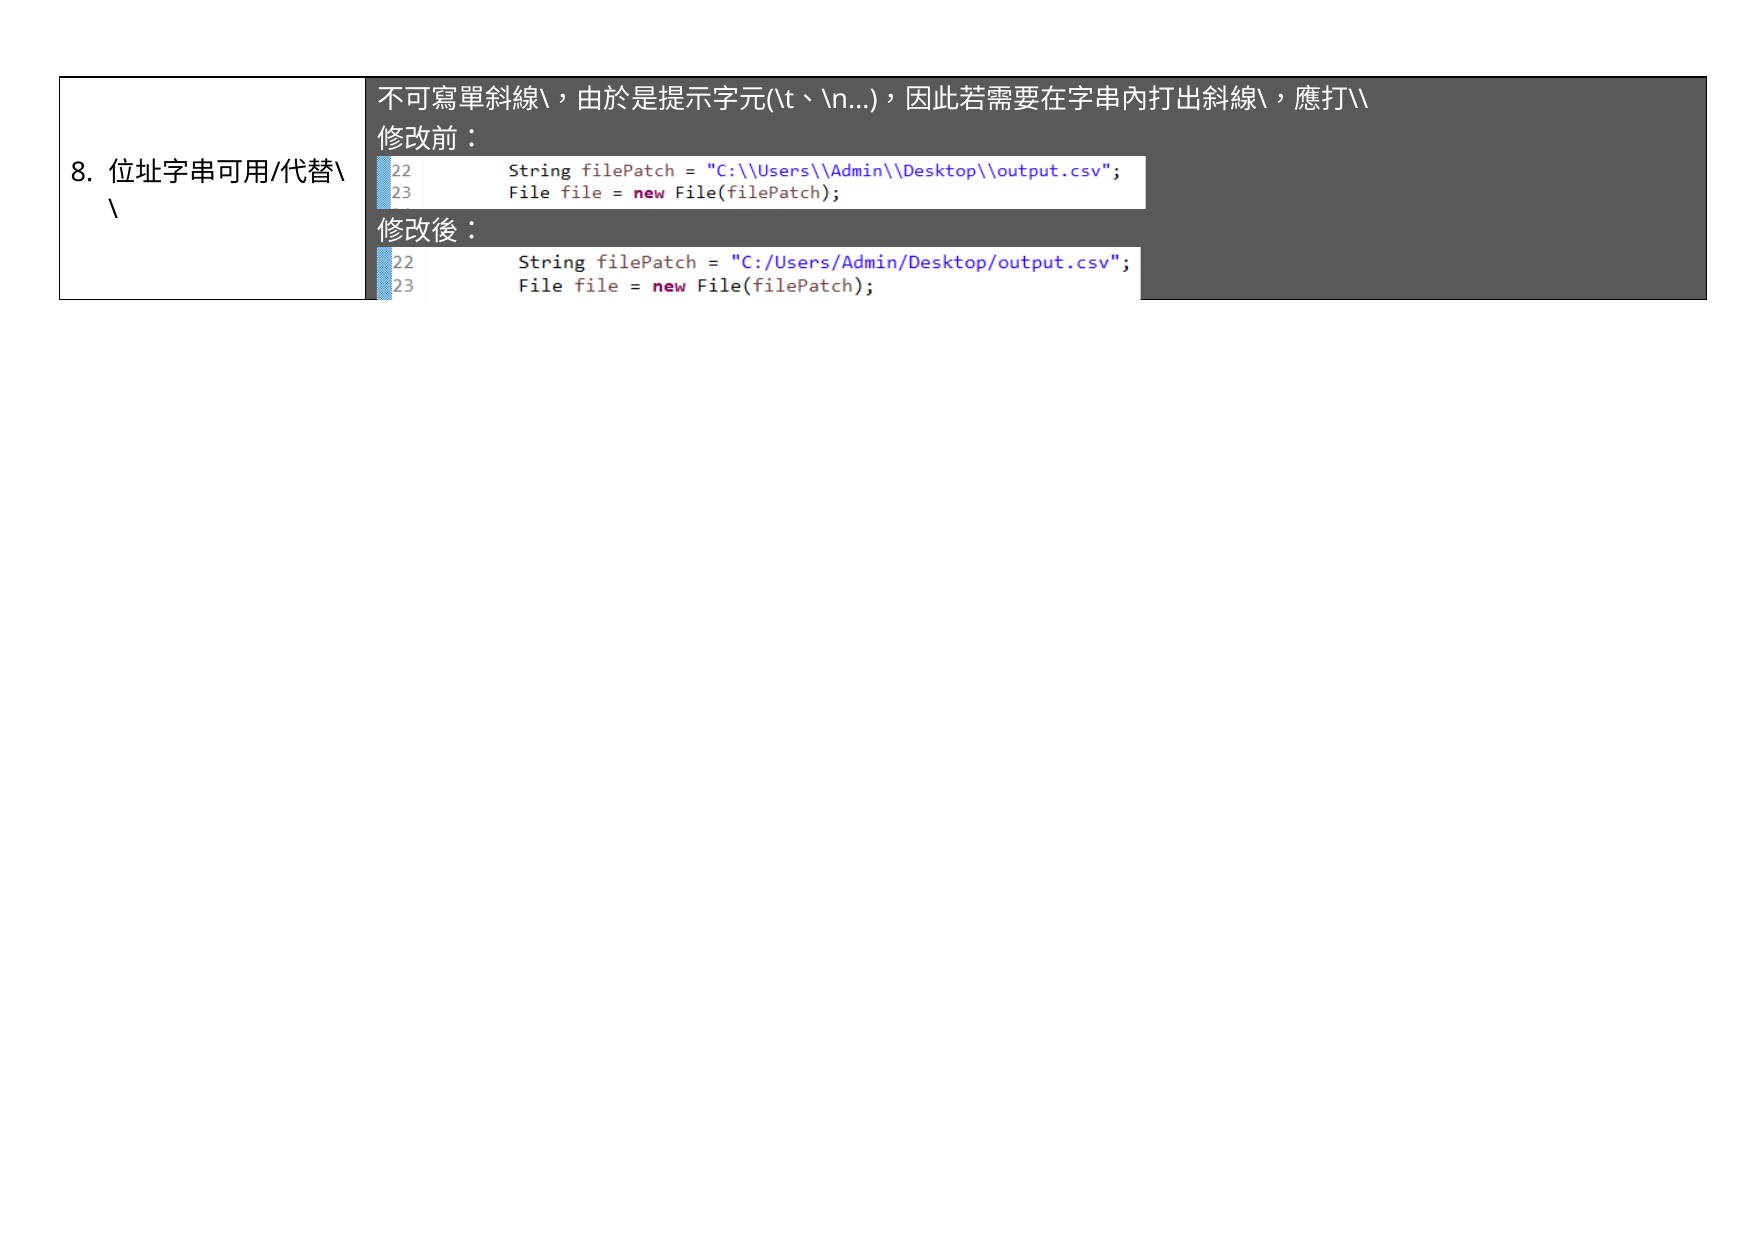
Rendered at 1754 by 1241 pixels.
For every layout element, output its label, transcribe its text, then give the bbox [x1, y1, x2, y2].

table_cell 不可寫單斜線\，由於是提示字元(\t、\n…)，因此若需要在字串內打出斜線\，應打\\ 修改前： 修改後： [366, 78, 1706, 299]
picture [376, 247, 1141, 300]
picture [376, 156, 1146, 209]
table_cell 位址字串可用/代替\\ [60, 78, 365, 299]
